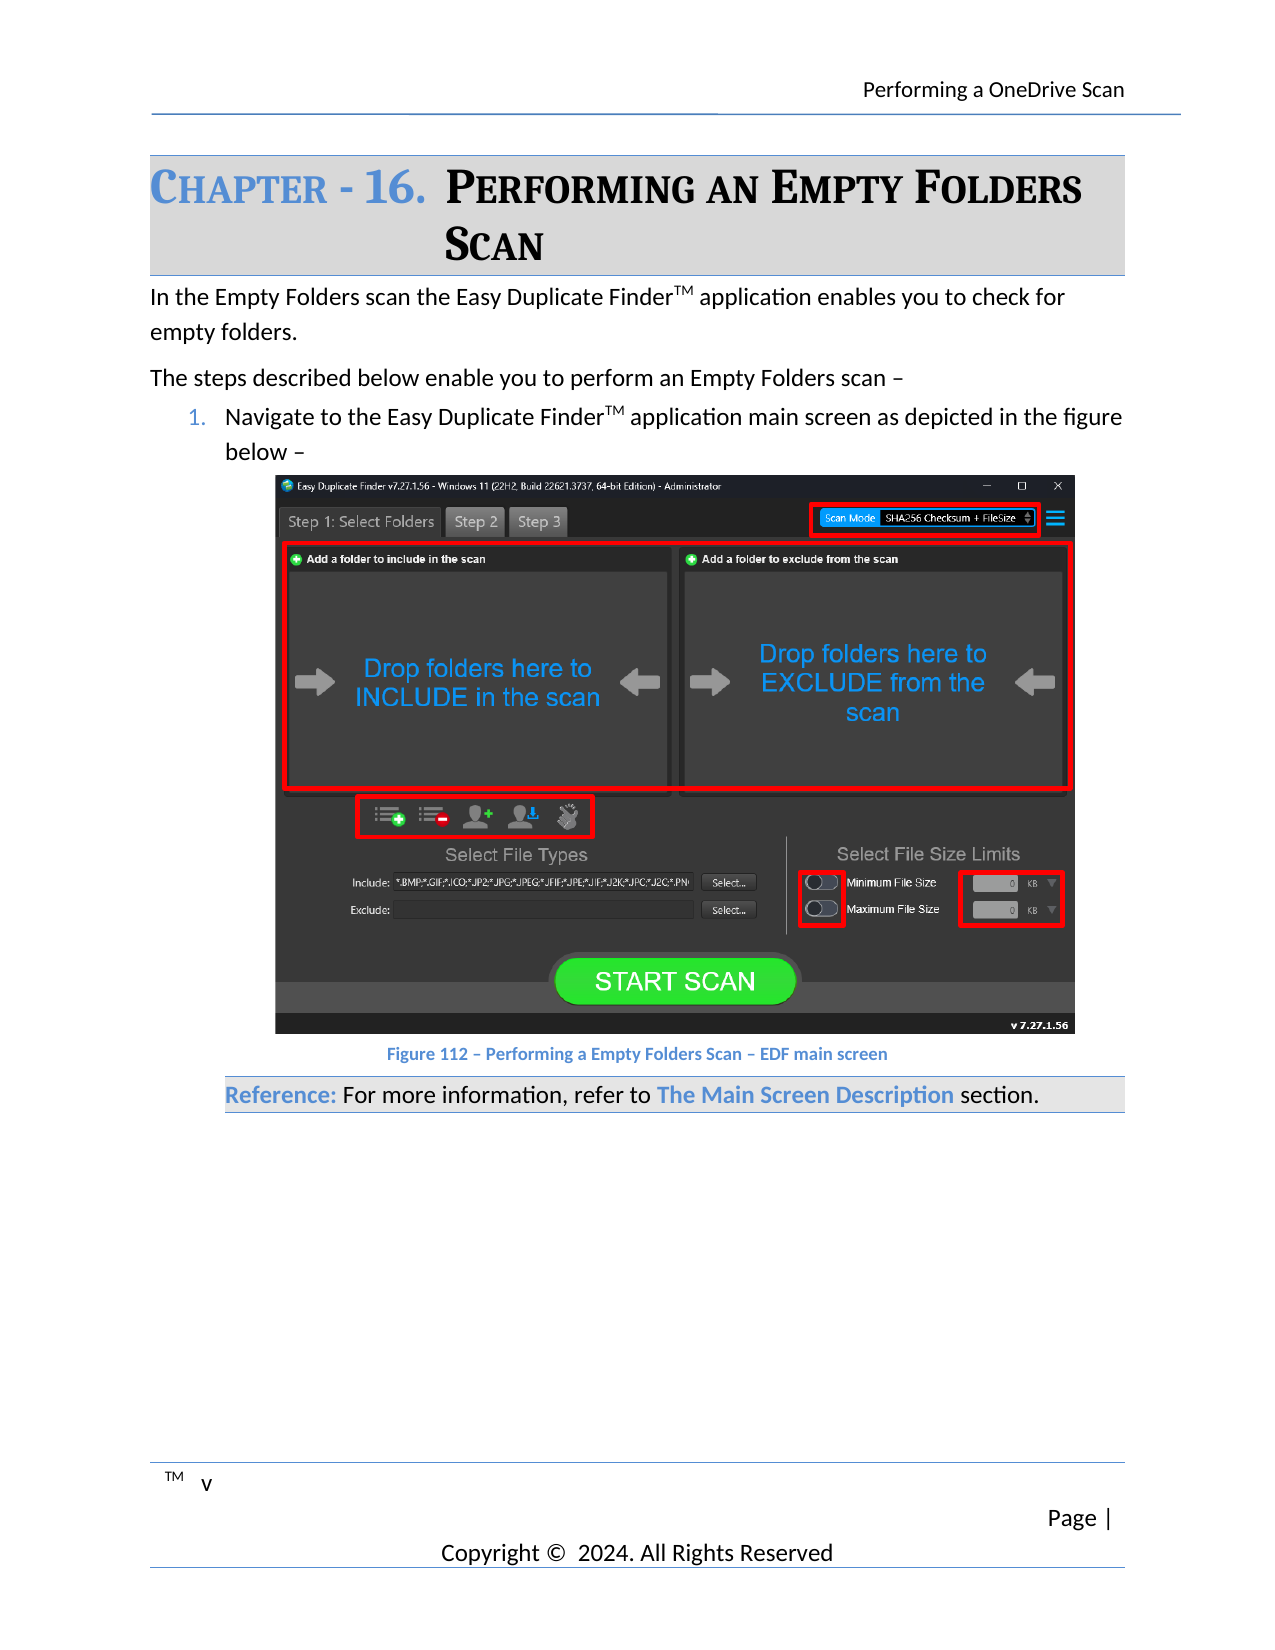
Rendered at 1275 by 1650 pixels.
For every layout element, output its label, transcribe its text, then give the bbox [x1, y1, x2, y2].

text Reference: For more information, refer to The Main Screen Description section. [225, 1077, 1125, 1112]
text Figure – Performing a Empty Folders Scan – EDF main screen [150, 1042, 1125, 1065]
subtitle Performing an Empty Folders Scan [150, 156, 1125, 275]
list Navigate to the Easy Duplicate FinderTM application main screen as depicted in the figure below – [187, 401, 1125, 466]
text The steps described below enable you to perform an Empty Folders scan – [150, 362, 1125, 392]
picture [275, 475, 1075, 1034]
text In the Empty Folders scan the Easy Duplicate FinderTM application enables you to check for empty folders. [150, 281, 1125, 346]
